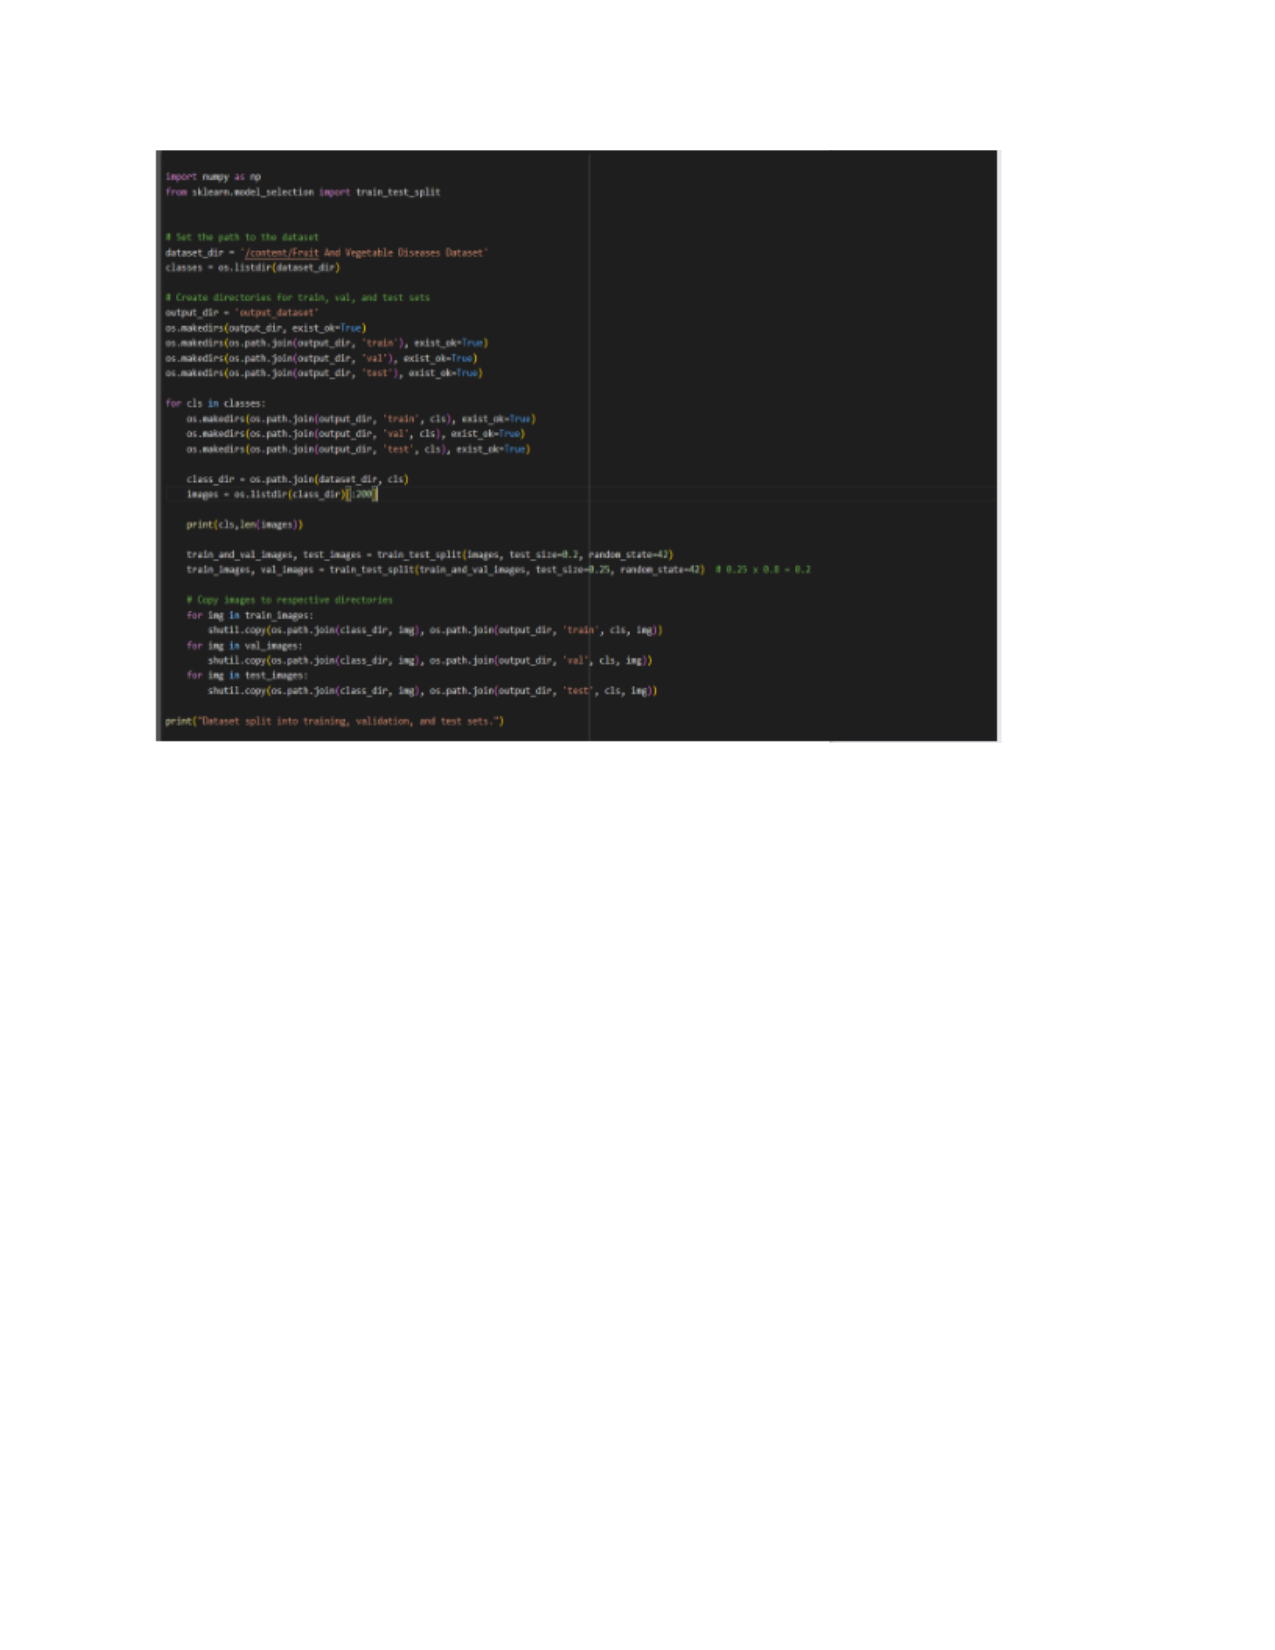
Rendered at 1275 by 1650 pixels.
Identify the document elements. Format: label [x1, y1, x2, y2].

picture [150, 150, 1002, 743]
